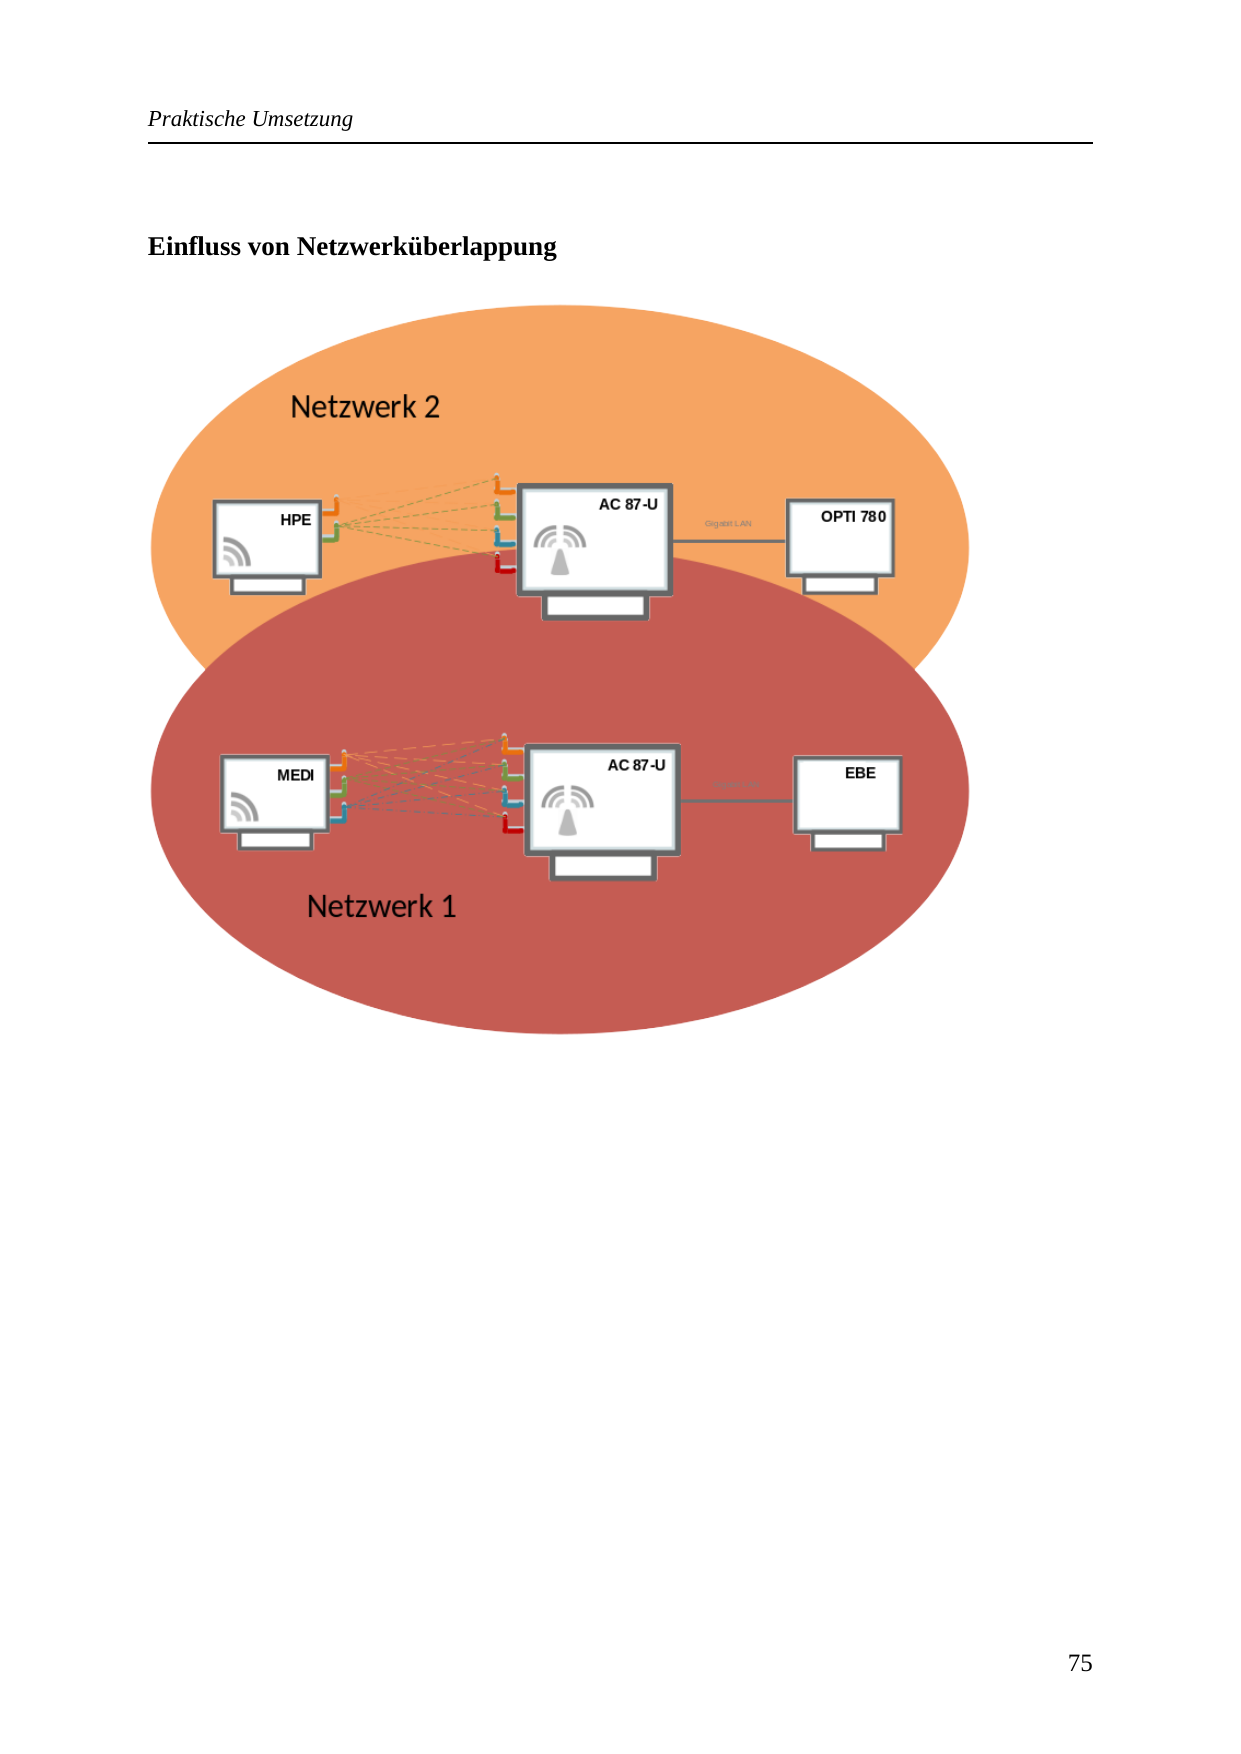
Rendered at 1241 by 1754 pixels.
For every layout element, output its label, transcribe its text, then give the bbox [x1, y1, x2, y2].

subtitle Einfluss von Netzwerküberlappung [148, 230, 1093, 261]
